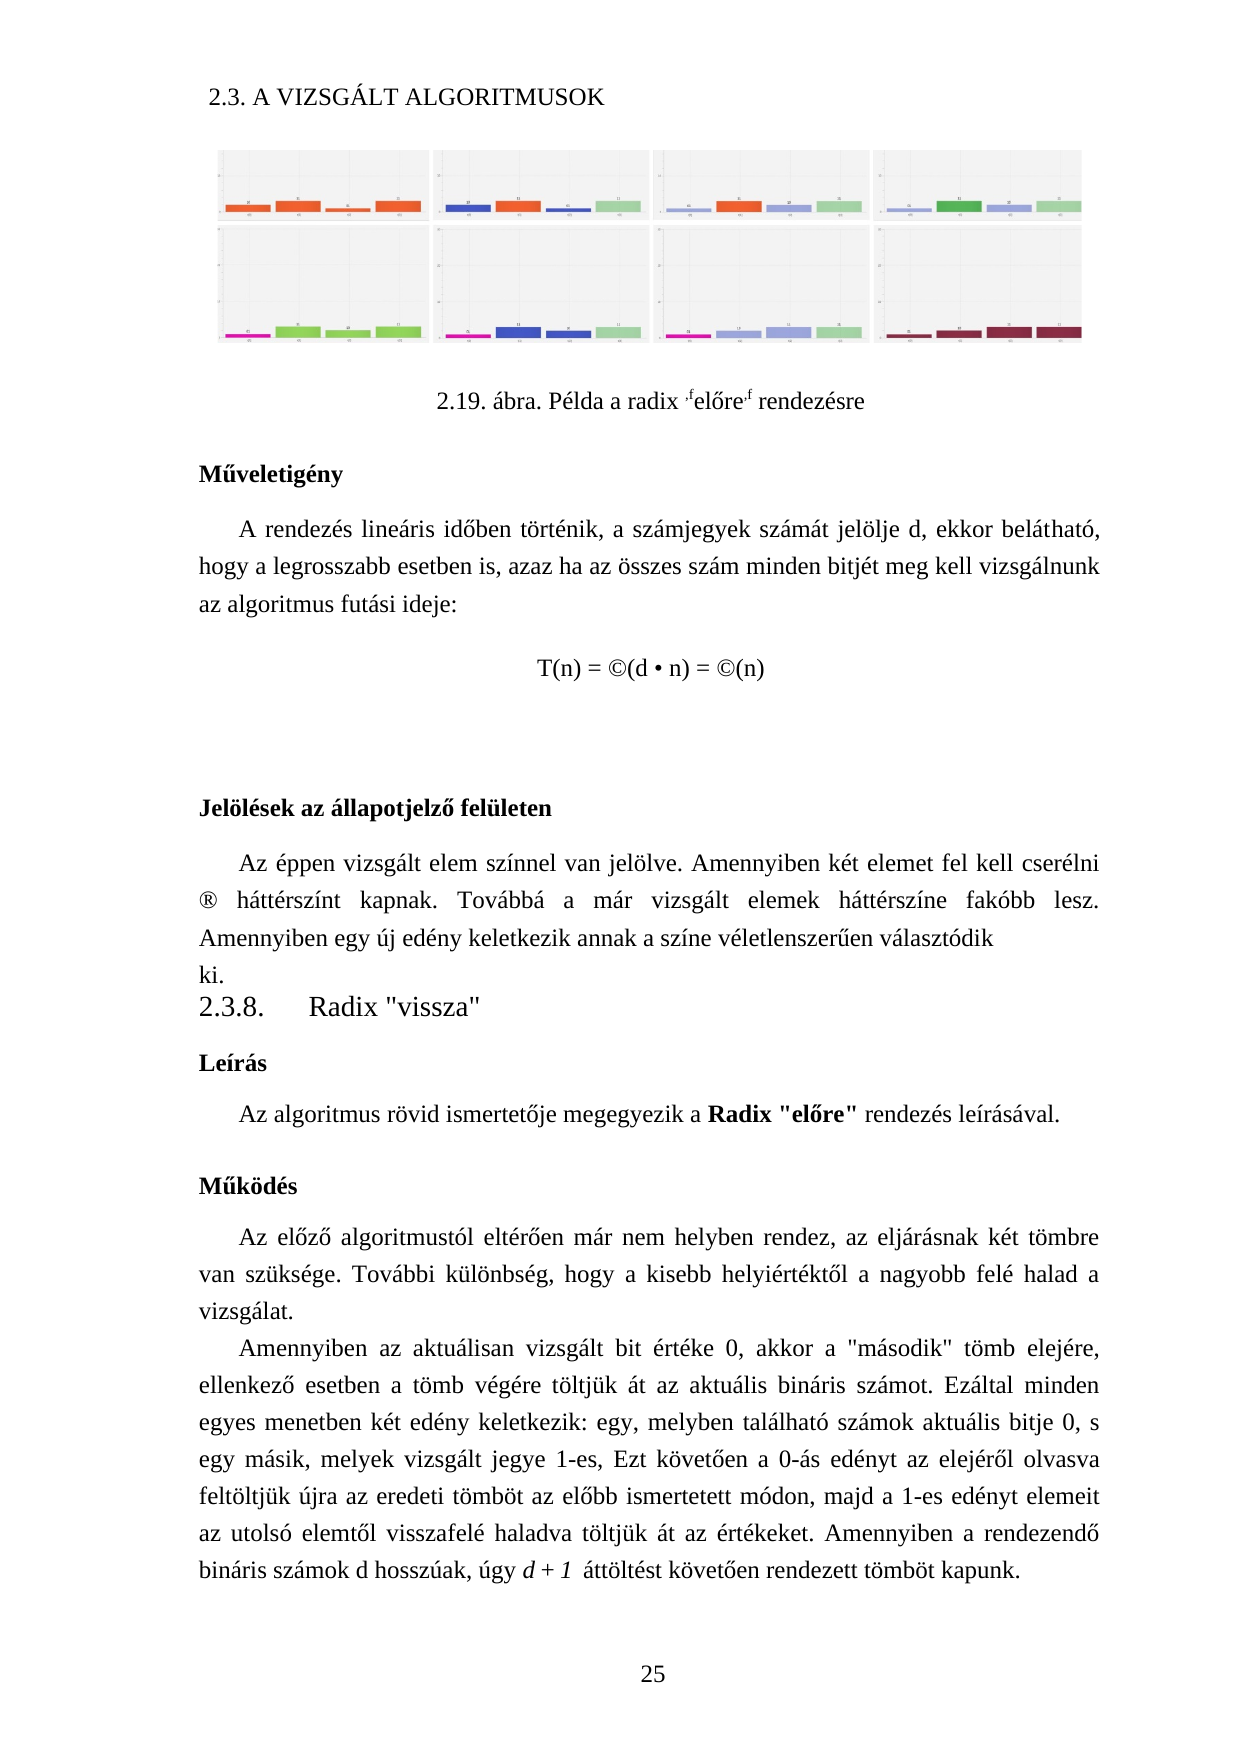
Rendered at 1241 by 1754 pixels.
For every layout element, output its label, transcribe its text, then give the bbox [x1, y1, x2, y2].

text A rendezés lineáris időben történik, a számjegyek számát jelölje d, ekkor belátható, hogy a legrosszabb esetben is, azaz ha az összes szám minden bitjét meg kell vizsgálnunk az algoritmus futási ideje: [199, 507, 1101, 620]
text Az algoritmus rövid ismertetője megegyezik a Radix "előre" rendezés leírásával. [199, 1093, 1101, 1130]
subtitle Jelölések az állapotjelző felületen [199, 795, 1101, 822]
picture [217, 150, 1082, 343]
subtitle Leírás [199, 1049, 1101, 1077]
subtitle Működés [199, 1173, 1101, 1200]
subtitle Műveletigény [199, 461, 1101, 488]
text Amennyiben az aktuálisan vizsgált bit értéke 0, akkor a "második" tömb elejére, ellenkező esetben a tömb végére töltjük át az aktuális bináris számot. Ezáltal minden egyes menetben két edény keletkezik: egy, melyben található számok aktuális bitje 0, s egy másik, melyek vizsgált jegye 1-es, Ezt követően a 0-ás edényt az elejéről olvasva feltöltjük újra az eredeti tömböt az előbb ismertetett módon, majd a 1-es edényt elemeit az utolsó elemtől visszafelé haladva töltjük át az értékeket. Amennyiben a rendezendő bináris számok d hosszúak, úgy d+1 áttöltést követően rendezett tömböt kapunk. [199, 1327, 1101, 1586]
text 2.19. ábra. Példa a radix ,felőre,f rendezésre [201, 387, 1101, 415]
text T(n) = ©(d • n) = ©(n) [201, 654, 1101, 682]
text Az előző algoritmustól eltérően már nem helyben rendez, az eljárásnak két tömbre van szüksége. További különbség, hogy a kisebb helyiértéktől a nagyobb felé halad a vizsgálat. [199, 1216, 1101, 1327]
text ki. [199, 953, 1101, 991]
subtitle Radix "vissza" [199, 991, 1101, 1023]
text Az éppen vizsgált elem színnel van jelölve. Amennyiben két elemet fel kell cserélni ® háttérszínt kapnak. Továbbá a már vizsgált elemek háttérszíne fakóbb lesz. Amennyiben egy új edény keletkezik annak a színe véletlenszerűen választódik [199, 842, 1101, 953]
